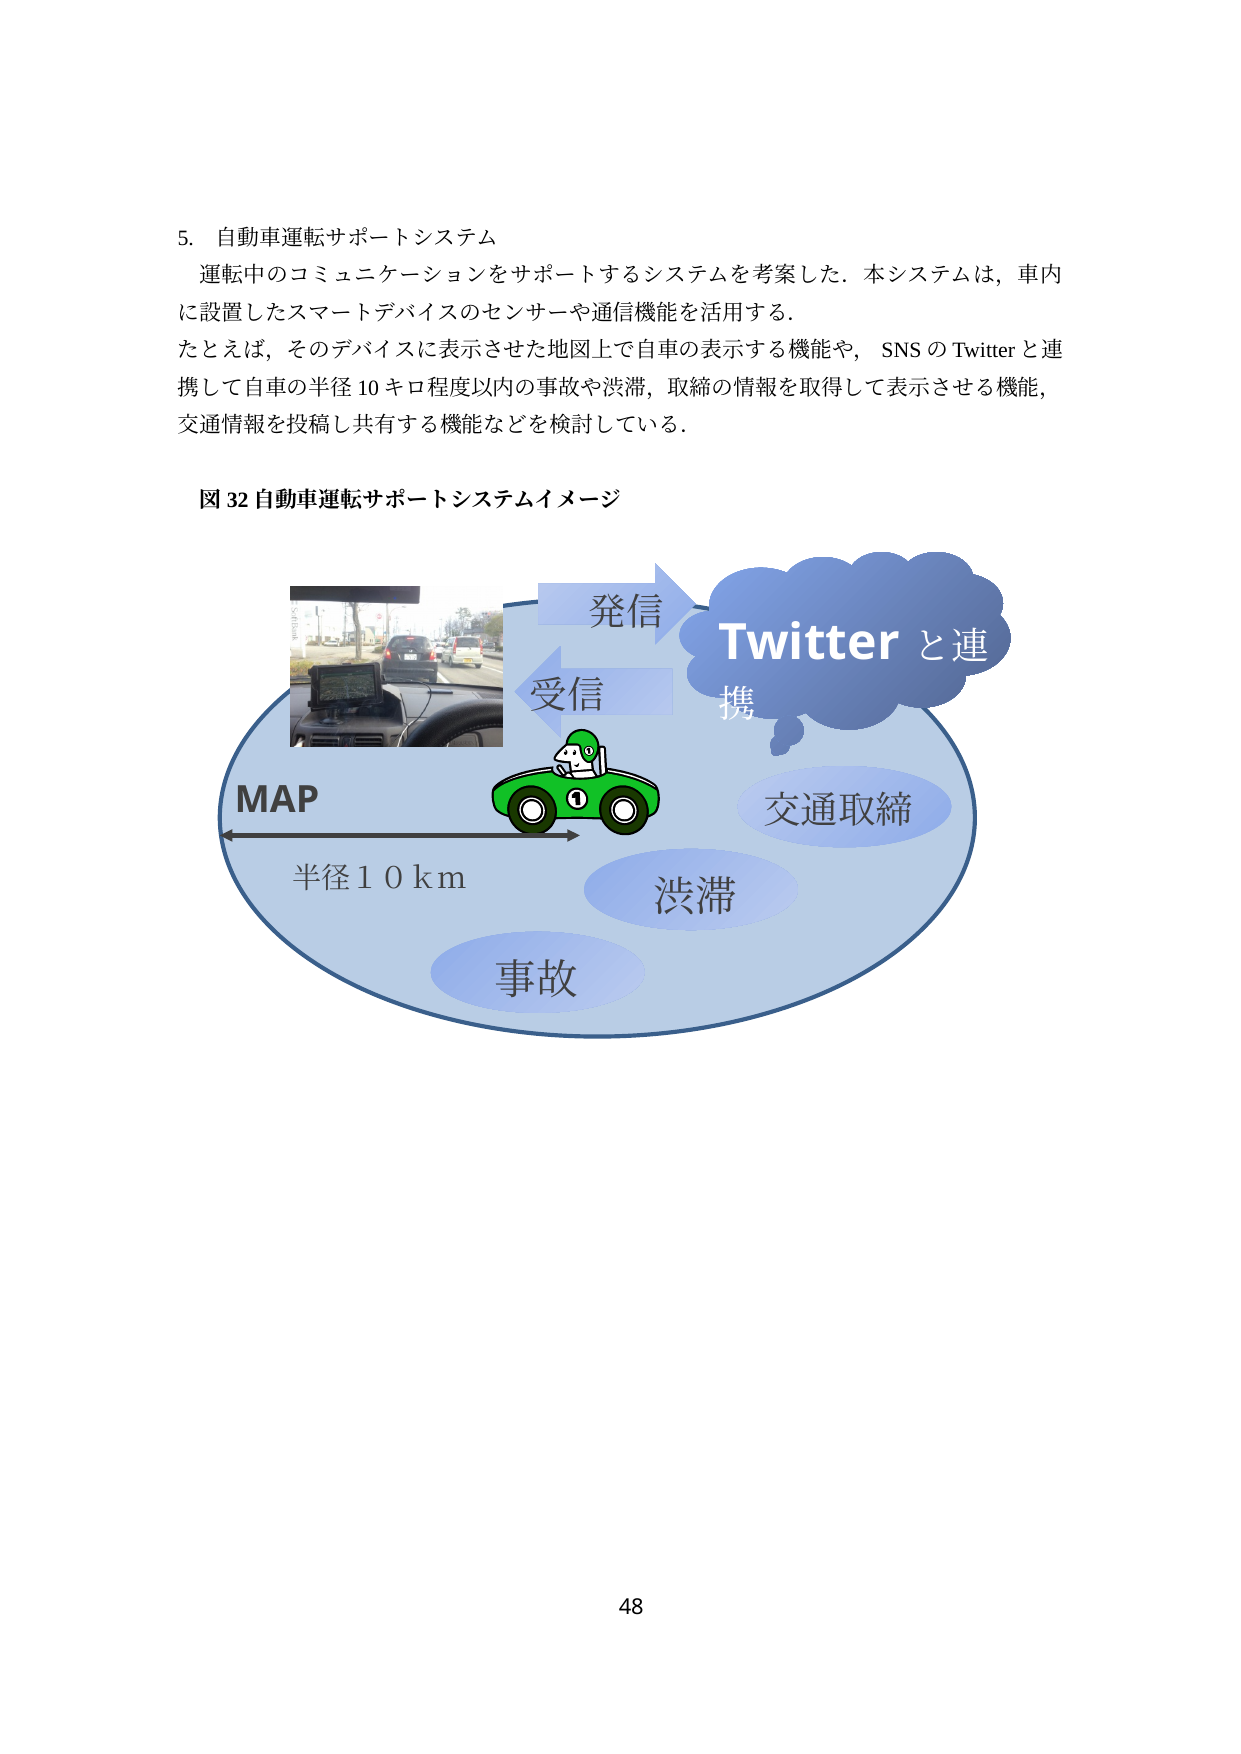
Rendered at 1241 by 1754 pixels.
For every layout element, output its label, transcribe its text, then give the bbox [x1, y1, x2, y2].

picture [290, 586, 503, 747]
text たとえば，そのデバイスに表示させた地図上で自車の表示する機能や， SNSのTwitterと連携して自車の半径10キロ程度以内の事故や渋滞，取締の情報を取得して表示させる機能，交通情報を投稿し共有する機能などを検討している． [177, 329, 1063, 442]
text 運転中のコミュニケーションをサポートするシステムを考案した．本システムは，車内に設置したスマートデバイスのセンサーや通信機能を活用する． [177, 254, 1063, 329]
text 5. 自動車運転サポートシステム [177, 217, 1063, 254]
text 図 32自動車運転サポートシステムイメージ [177, 479, 1063, 517]
